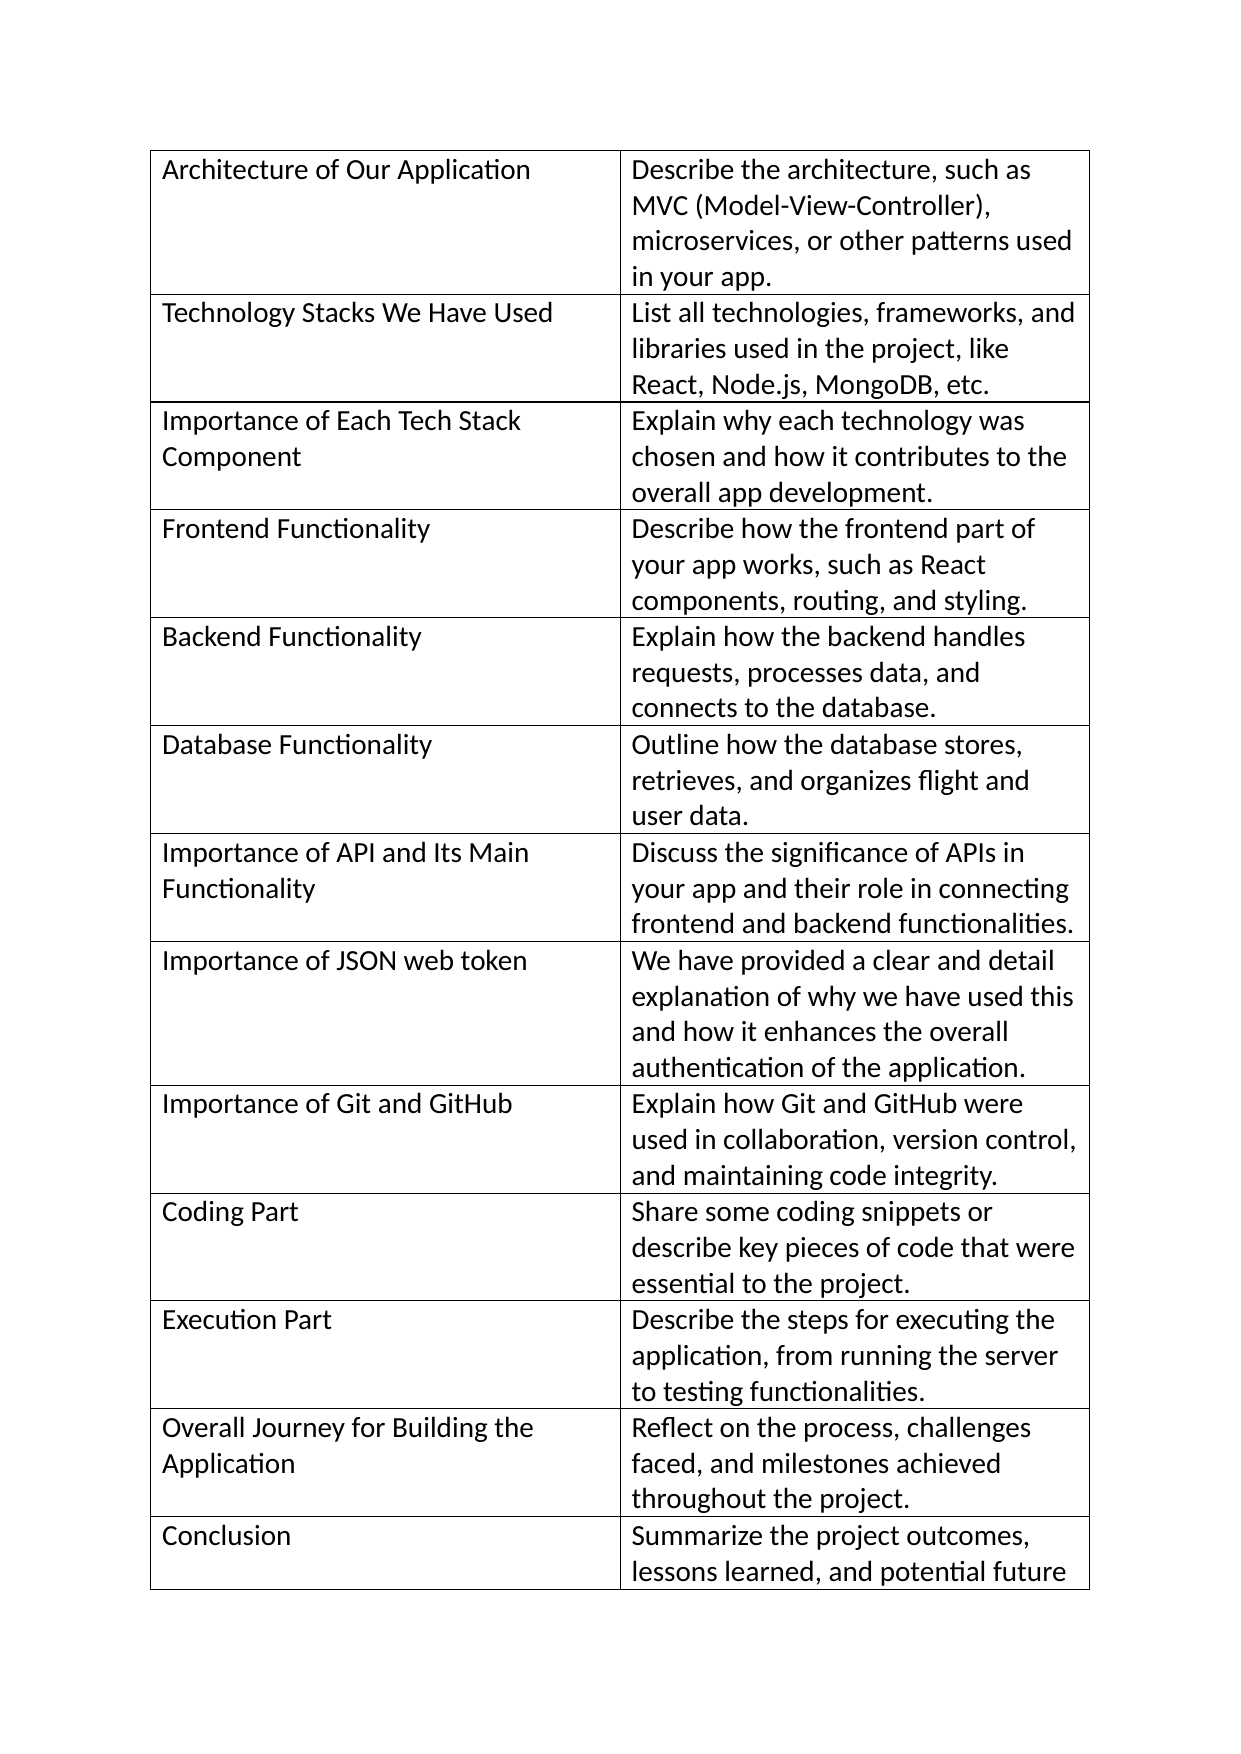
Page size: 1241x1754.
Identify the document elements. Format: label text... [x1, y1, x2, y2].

table_cell Conclusion [151, 1517, 620, 1588]
table_cell Overall Journey for Building the Application [151, 1409, 620, 1516]
table_cell List all technologies, frameworks, and libraries used in the project, like React, Node.js, MongoDB, etc. [621, 295, 1089, 401]
table_cell Importance of API and Its Main Functionality [151, 834, 620, 941]
table_cell Explain how Git and GitHub were used in collaboration, version control, and maintaining code integrity. [621, 1086, 1089, 1192]
table_cell Execution Part [151, 1301, 620, 1408]
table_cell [621, 1517, 1089, 1588]
table_cell Backend Functionality [151, 618, 620, 725]
table_cell We have provided a clear and detail explanation of why we have used this and how it enhances the overall authentication of the application. [621, 942, 1089, 1084]
table_cell Database Functionality [151, 726, 620, 833]
table_cell Reflect on the process, challenges faced, and milestones achieved throughout the project. [621, 1409, 1089, 1516]
table_cell Describe the architecture, such as MVC (Model-View-Controller), microservices, or other patterns used in your app. [621, 151, 1089, 293]
table_cell Technology Stacks We Have Used [151, 295, 620, 401]
table_cell Describe the steps for executing the application, from running the server to testing functionalities. [621, 1301, 1089, 1408]
table_cell Discuss the significance of APIs in your app and their role in connecting frontend and backend functionalities. [621, 834, 1089, 941]
table_cell Coding Part [151, 1194, 620, 1300]
table_cell Explain why each technology was chosen and how it contributes to the overall app development. [621, 403, 1089, 509]
table_cell Importance of Git and GitHub [151, 1086, 620, 1192]
table_cell Importance of Each Tech Stack Component [151, 403, 620, 509]
table_cell Importance of JSON web token [151, 942, 620, 1084]
table_cell Architecture of Our Application [151, 151, 620, 293]
table_cell Share some coding snippets or describe key pieces of code that were essential to the project. [621, 1194, 1089, 1300]
table_cell Describe how the frontend part of your app works, such as React components, routing, and styling. [621, 510, 1089, 617]
table_cell Explain how the backend handles requests, processes data, and connects to the database. [621, 618, 1089, 725]
table_cell Outline how the database stores, retrieves, and organizes flight and user data. [621, 726, 1089, 833]
table_cell Frontend Functionality [151, 510, 620, 617]
